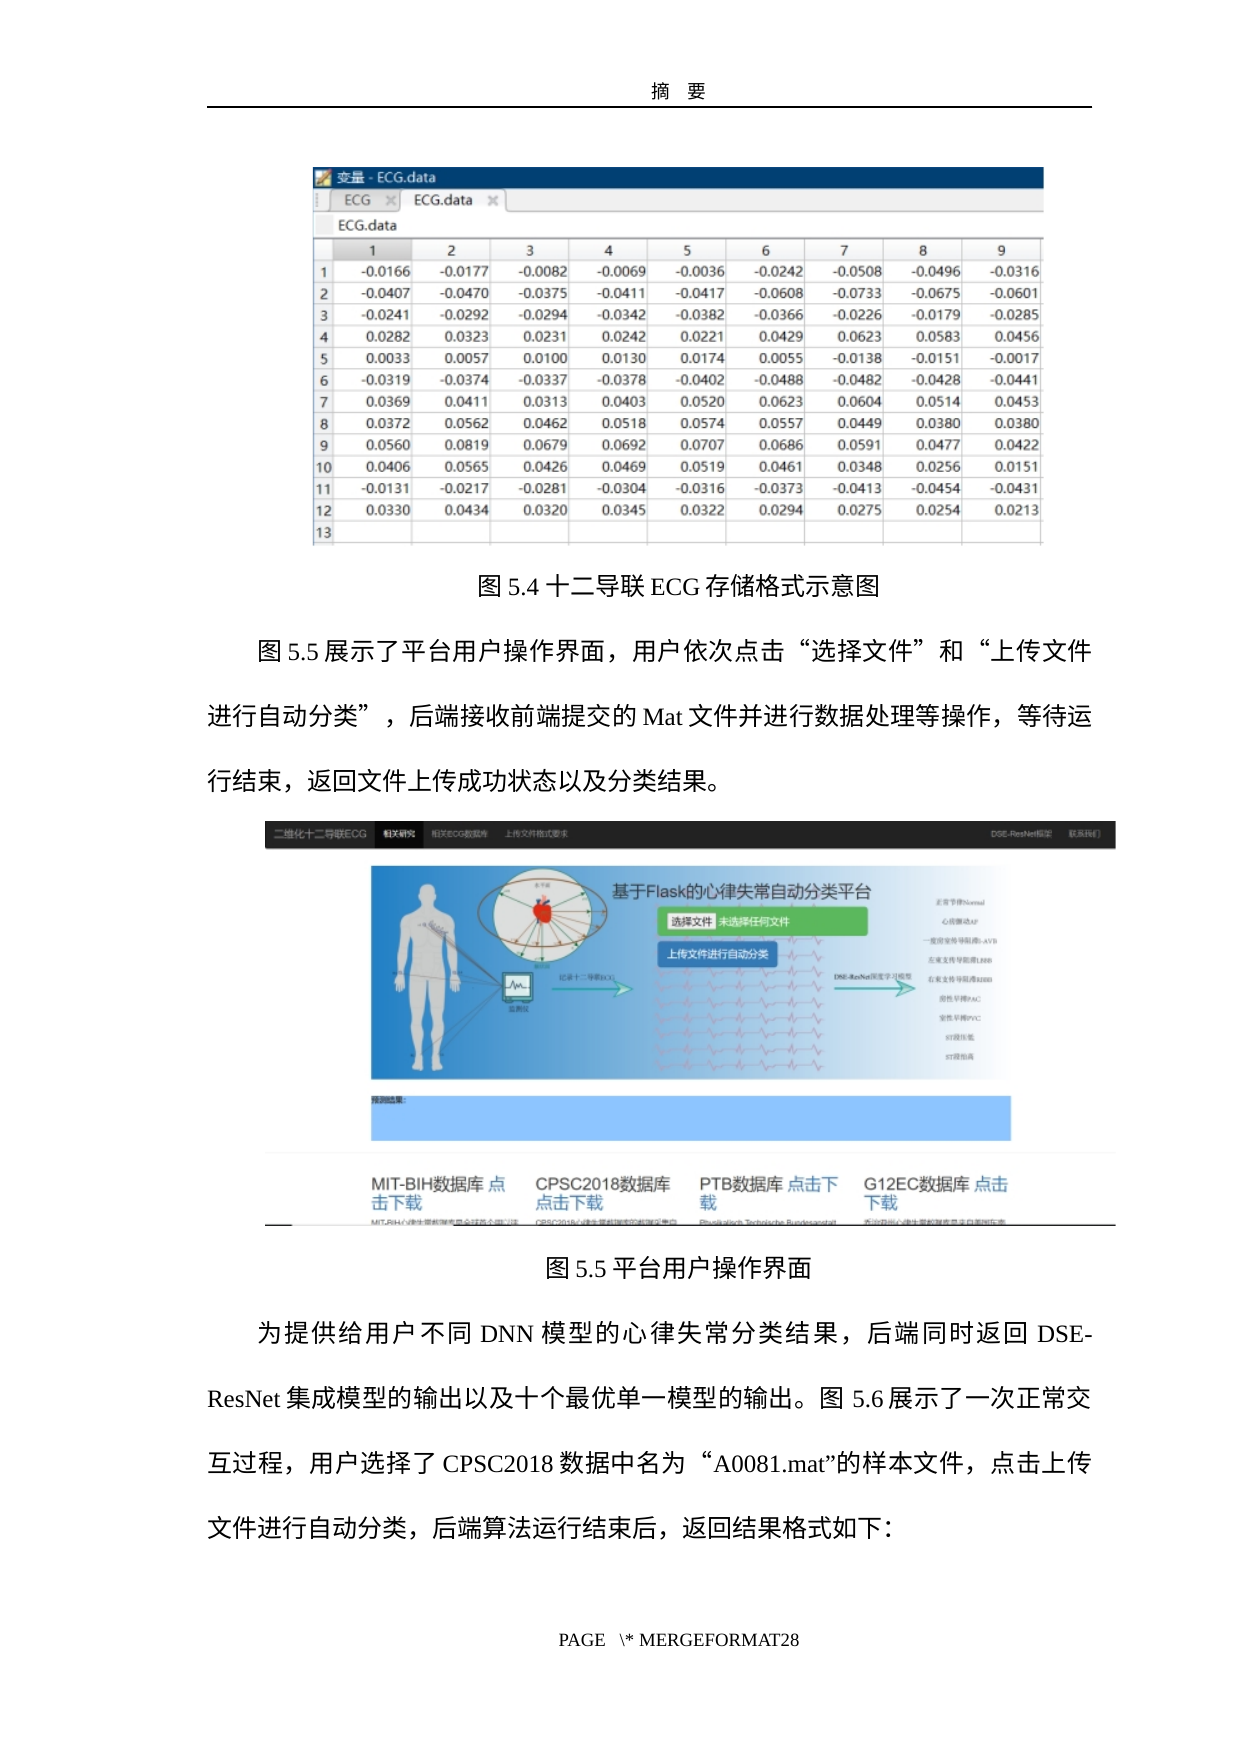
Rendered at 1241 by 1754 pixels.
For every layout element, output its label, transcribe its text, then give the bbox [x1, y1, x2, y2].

picture [265, 821, 1117, 1226]
picture [312, 167, 1045, 547]
text 图5.5展示了平台用户操作界面，用户依次点击“选择文件”和“上传文件进行自动分类”，后端接收前端提交的Mat文件并进行数据处理等操作，等待运行结束，返回文件上传成功状态以及分类结果。 [207, 617, 1092, 812]
text 为提供给用户不同DNN模型的心律失常分类结果，后端同时返回DSE-ResNet集成模型的输出以及十个最优单一模型的输出。图5.6展示了一次正常交互过程，用户选择了CPSC2018数据中名为“A0081.mat”的样本文件，点击上传文件进行自动分类，后端算法运行结束后，返回结果格式如下： [207, 1299, 1092, 1559]
text 图5.4 十二导联ECG存储格式示意图 [207, 552, 1092, 617]
text 图5.5 平台用户操作界面 [207, 1234, 1092, 1299]
